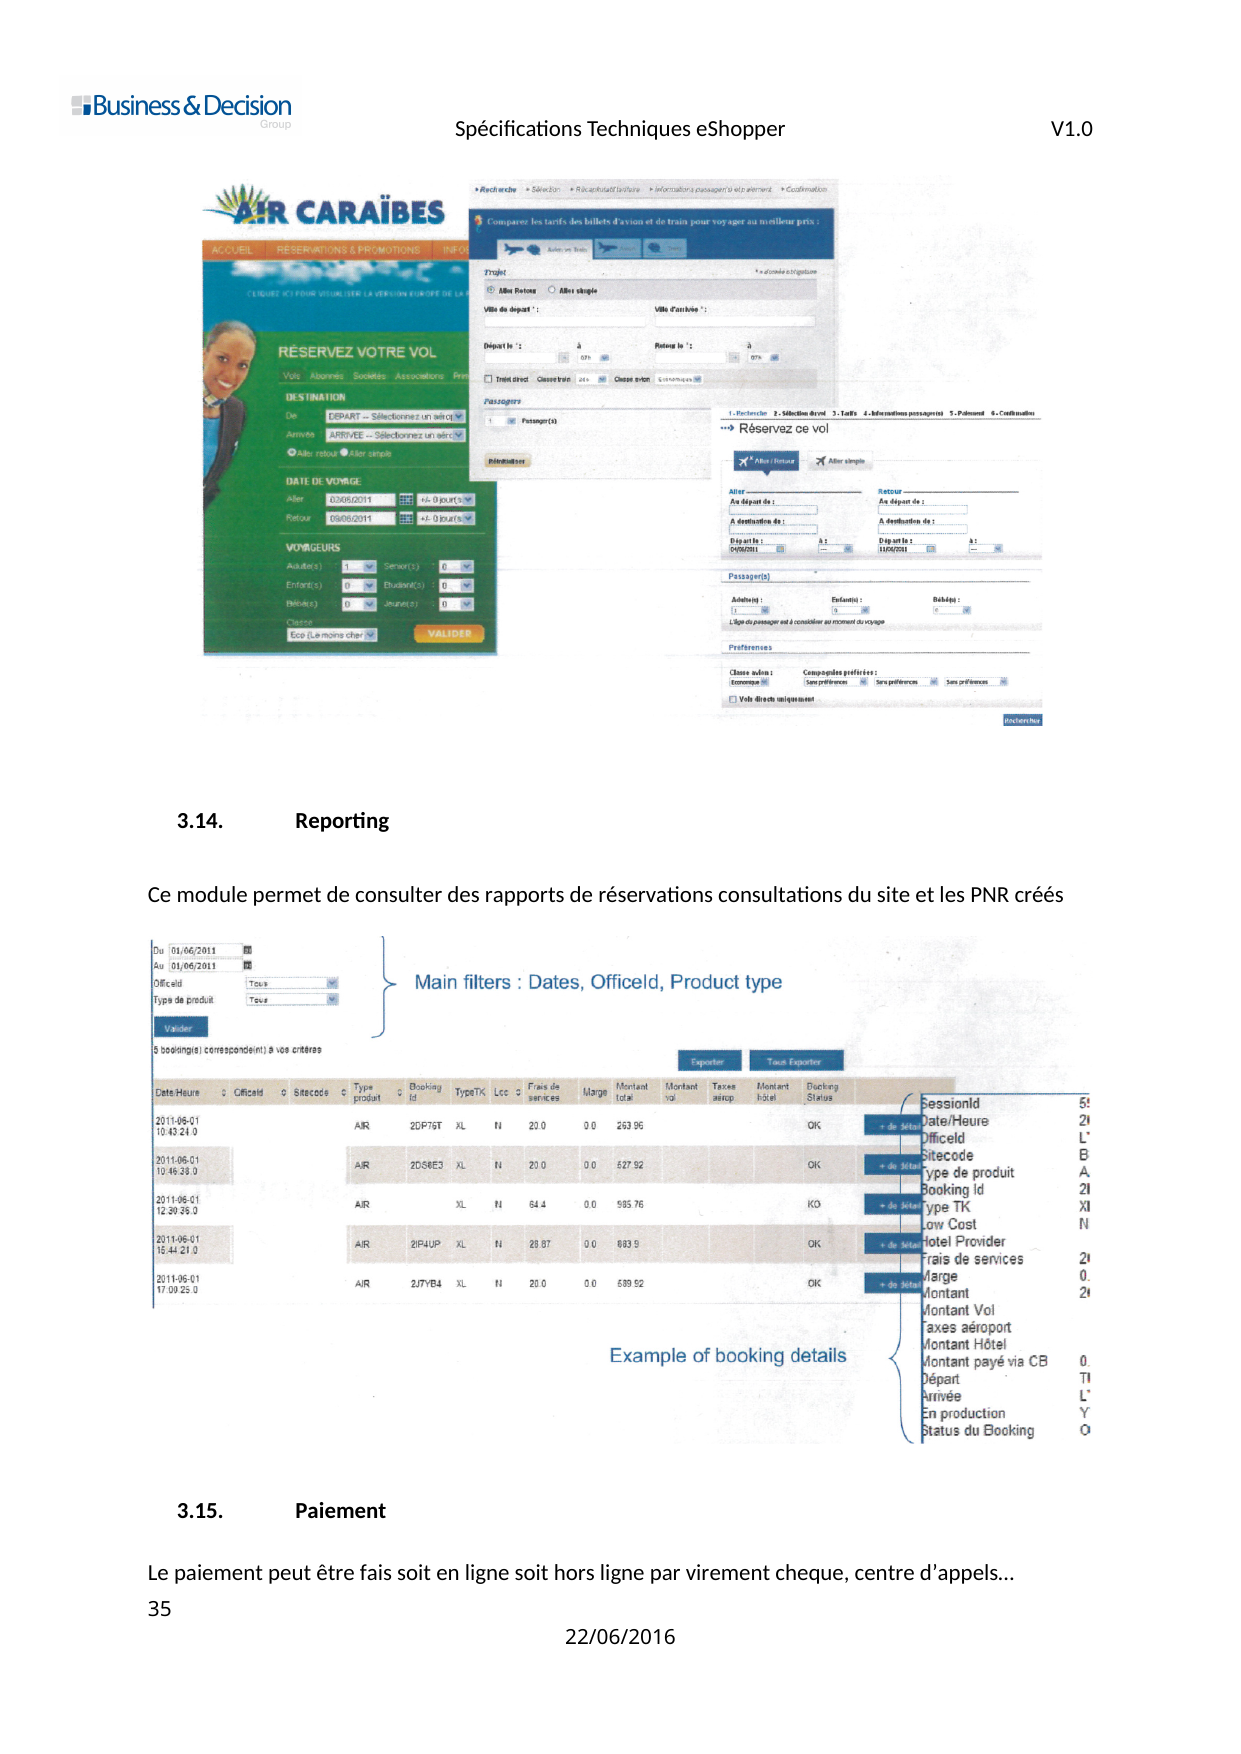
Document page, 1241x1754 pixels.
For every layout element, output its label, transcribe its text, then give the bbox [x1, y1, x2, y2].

picture [59, 75, 303, 136]
text Ce module permet de consulter des rapports de réservations consultations du site et les PNR créés [148, 880, 1092, 908]
text Le paiement peut être fais soit en ligne soit hors ligne par virement cheque, centre d’appels… [148, 1558, 1092, 1586]
subtitle Paiement [177, 1496, 1092, 1524]
subtitle Reporting [177, 806, 1092, 834]
